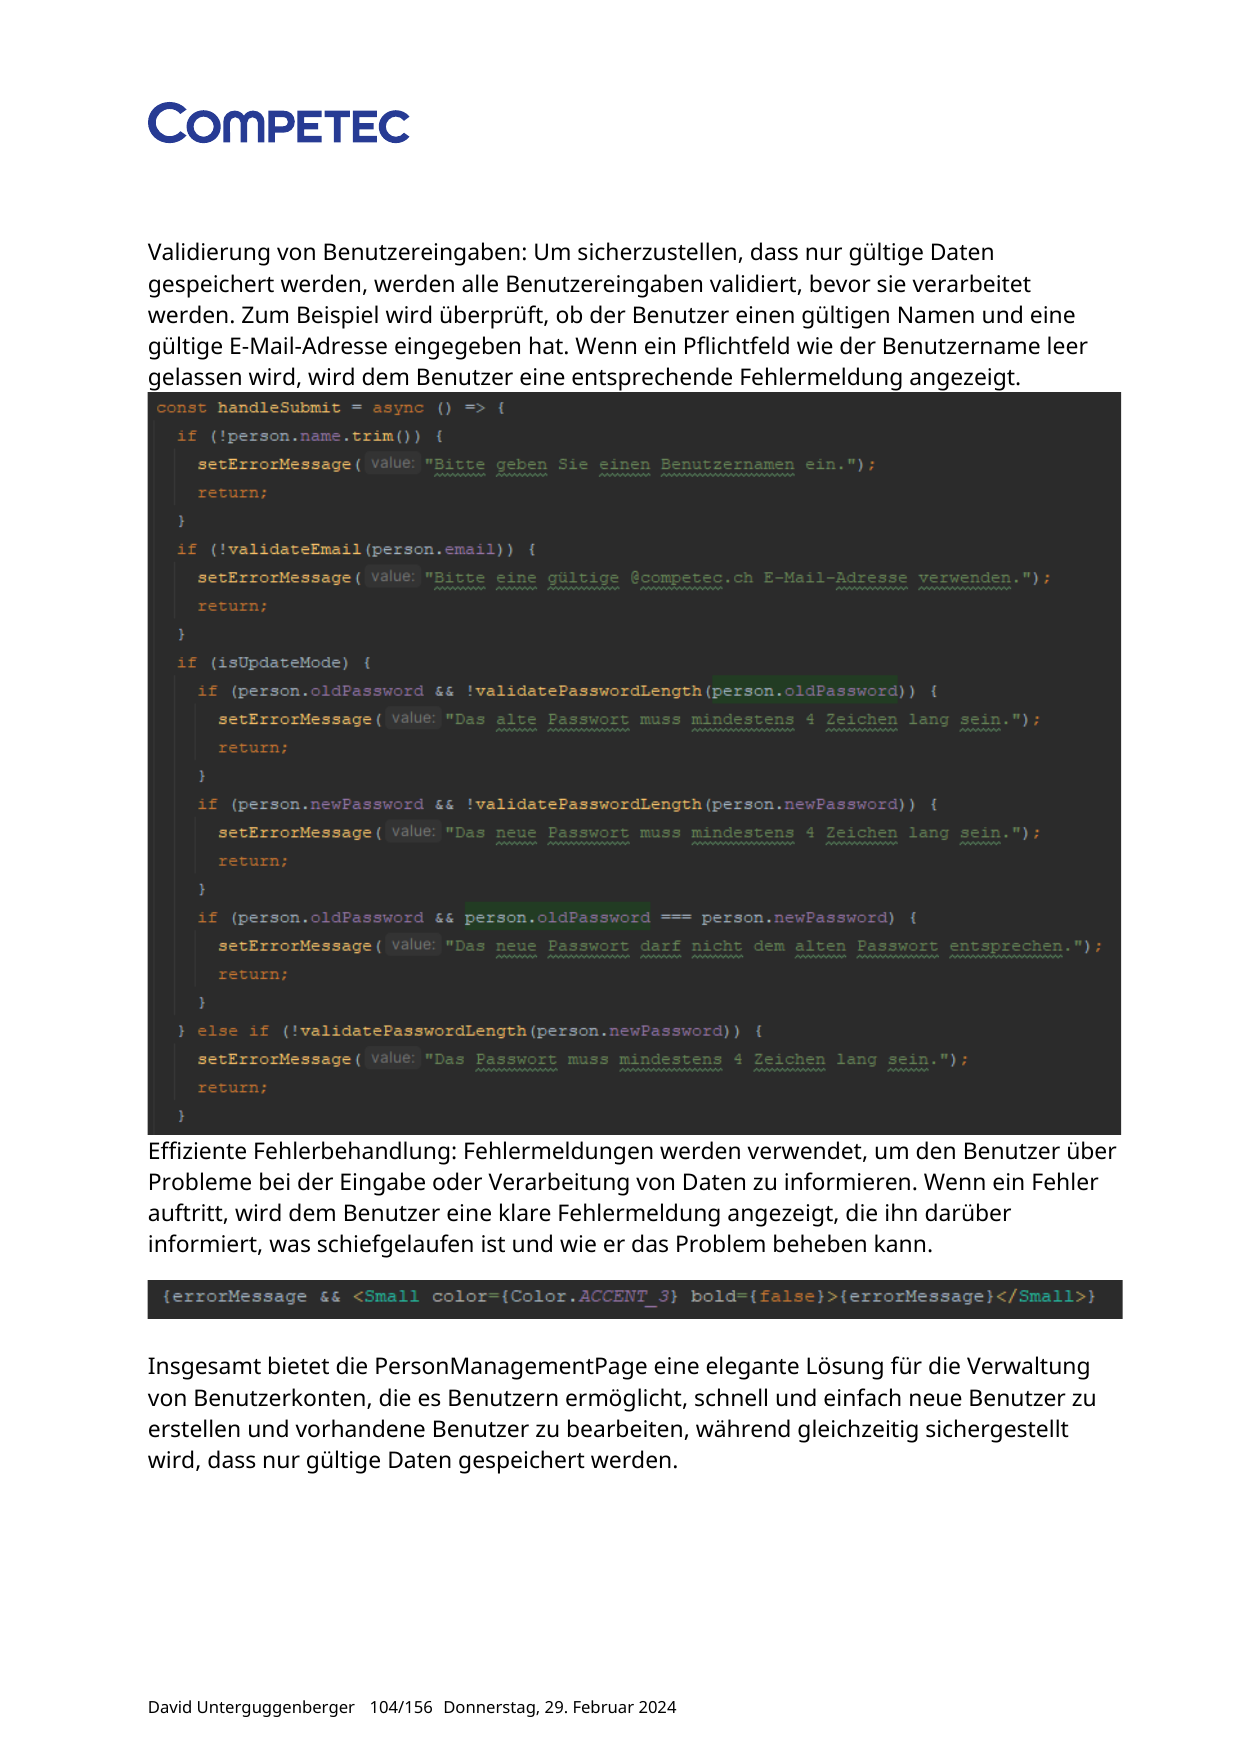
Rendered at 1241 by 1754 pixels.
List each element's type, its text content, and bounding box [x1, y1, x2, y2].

picture [147, 392, 1122, 1135]
picture [147, 1280, 1123, 1319]
text Validierung von Benutzereingaben: Um sicherzustellen, dass nur gültige Daten gespeichert werden, werden alle Benutzereingaben validiert, bevor sie verarbeitet werden. Zum Beispiel wird überprüft, ob der Benutzer einen gültigen Namen und eine gültige E-Mail-Adresse eingegeben hat. Wenn ein Pflichtfeld wie der Benutzername leer gelassen wird, wird dem Benutzer eine entsprechende Fehlermeldung angezeigt. [148, 236, 1122, 392]
text Effiziente Fehlerbehandlung: Fehlermeldungen werden verwendet, um den Benutzer über Probleme bei der Eingabe oder Verarbeitung von Daten zu informieren. Wenn ein Fehler auftritt, wird dem Benutzer eine klare Fehlermeldung angezeigt, die ihn darüber informiert, was schiefgelaufen ist und wie er das Problem beheben kann. [148, 1135, 1122, 1260]
text Insgesamt bietet die PersonManagementPage eine elegante Lösung für die Verwaltung von Benutzerkonten, die es Benutzern ermöglicht, schnell und einfach neue Benutzer zu erstellen und vorhandene Benutzer zu bearbeiten, während gleichzeitig sichergestellt wird, dass nur gültige Daten gespeichert werden. [148, 1350, 1122, 1475]
